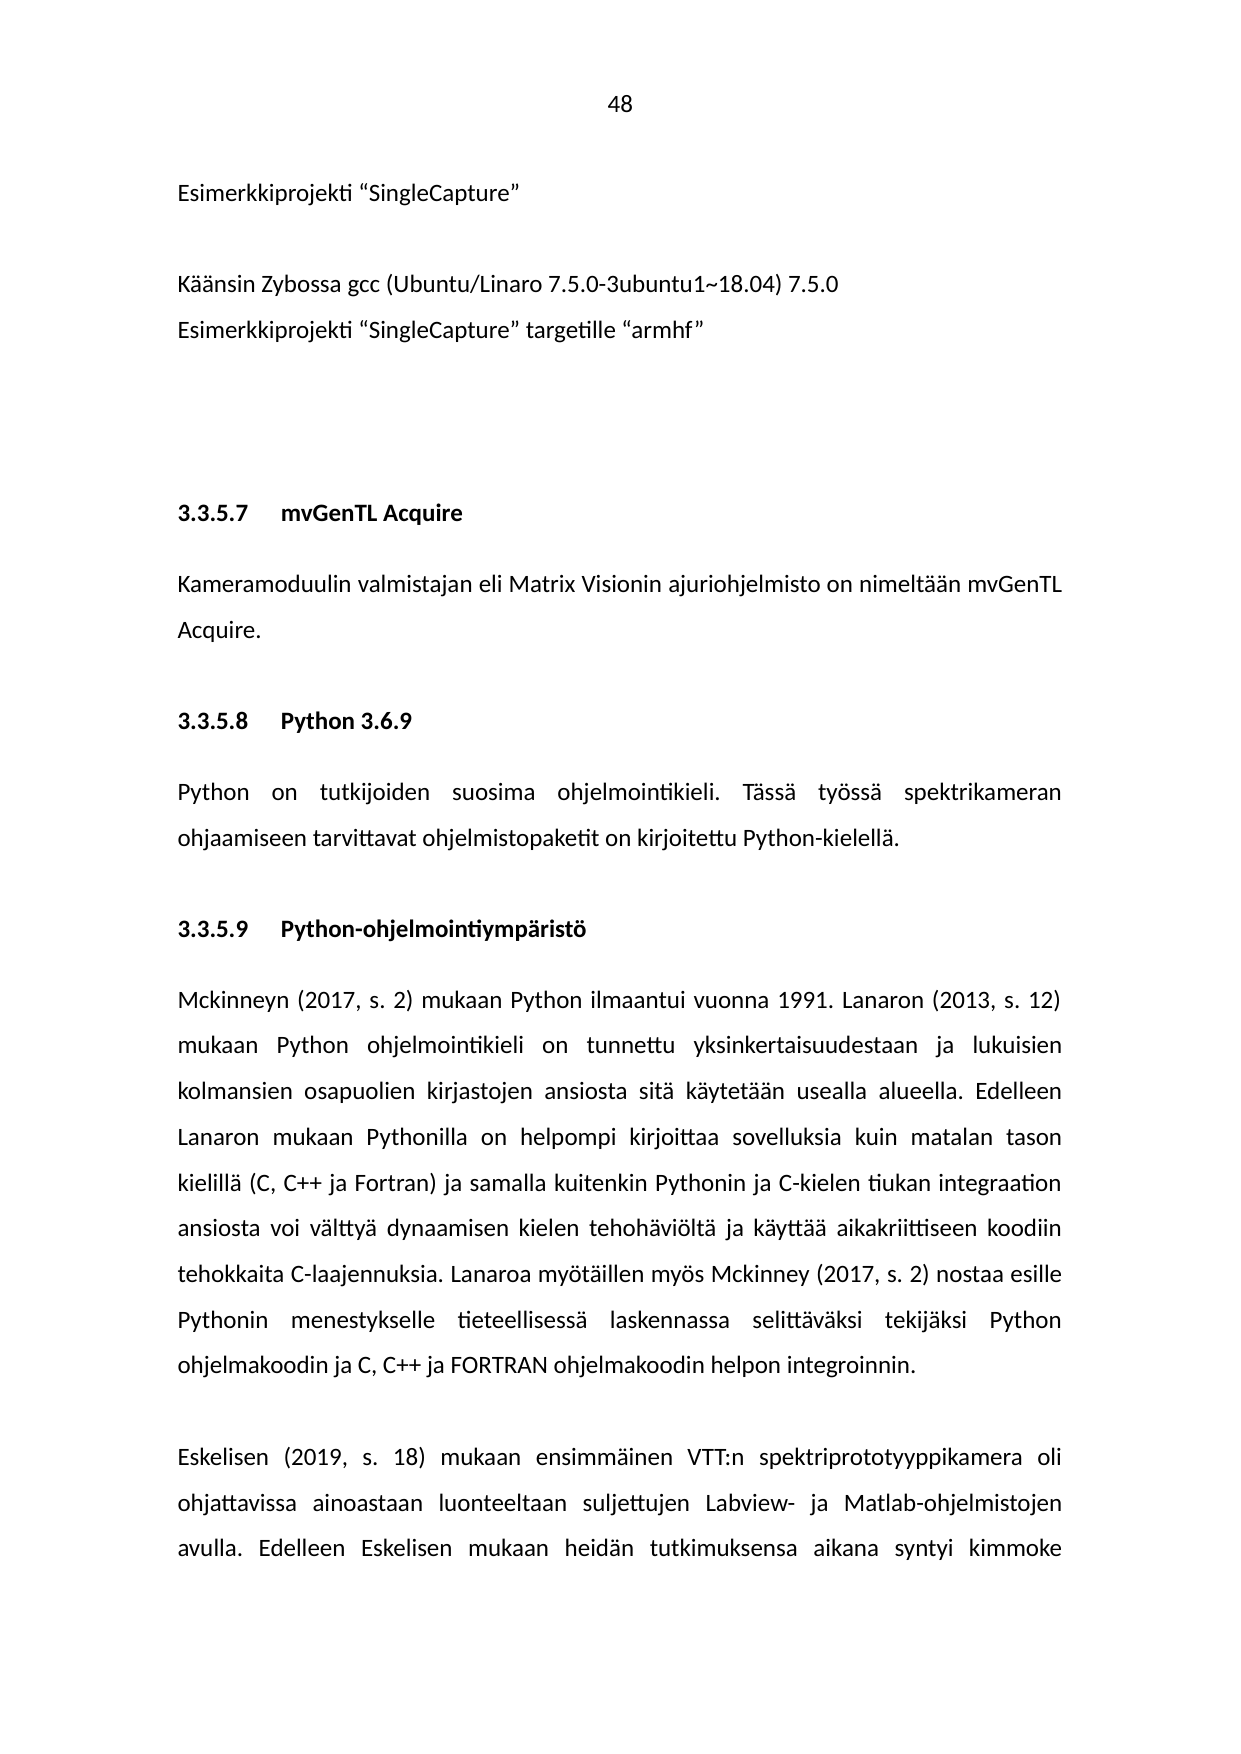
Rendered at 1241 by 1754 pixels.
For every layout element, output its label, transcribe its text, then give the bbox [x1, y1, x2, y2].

subtitle mvGenTL Acquire [177, 497, 1063, 528]
text Kameramoduulin valmistajan eli Matrix Visionin ajuriohjelmisto on nimeltään mvGenTL Acquire. [177, 568, 1063, 644]
text Esimerkkiprojekti “SingleCapture” targetille “armhf” [177, 314, 1063, 345]
text Käänsin Zybossa gcc (Ubuntu/Linaro 7.5.0-3ubuntu1~18.04) 7.5.0 [177, 269, 1063, 299]
subtitle Python 3.6.9 [177, 705, 1063, 736]
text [177, 1441, 1063, 1563]
subtitle Python-ohjelmointiympäristö [177, 913, 1063, 944]
text Python on tutkijoiden suosima ohjelmointikieli. Tässä työssä spektrikameran ohjaamiseen tarvittavat ohjelmistopaketit on kirjoitettu Python-kielellä. [177, 776, 1063, 852]
text Mckinneyn (2017, s. 2) mukaan Python ilmaantui vuonna 1991. Lanaron (2013, s. 12) mukaan Python ohjelmointikieli on tunnettu yksinkertaisuudestaan ja lukuisien kolmansien osapuolien kirjastojen ansiosta sitä käytetään usealla alueella. Edelleen Lanaron mukaan Pythonilla on helpompi kirjoittaa sovelluksia kuin matalan tason kielillä (C, C++ ja Fortran) ja samalla kuitenkin Pythonin ja C-kielen tiukan integraation ansiosta voi välttyä dynaamisen kielen tehohäviöltä ja käyttää aikakriittiseen koodiin tehokkaita C-laajennuksia. Lanaroa myötäillen myös Mckinney (2017, s. 2) nostaa esille Pythonin menestykselle tieteellisessä laskennassa selittäväksi tekijäksi Python ohjelmakoodin ja C, C++ ja FORTRAN ohjelmakoodin helpon integroinnin. [177, 984, 1063, 1380]
text Esimerkkiprojekti “SingleCapture” [177, 177, 1063, 208]
